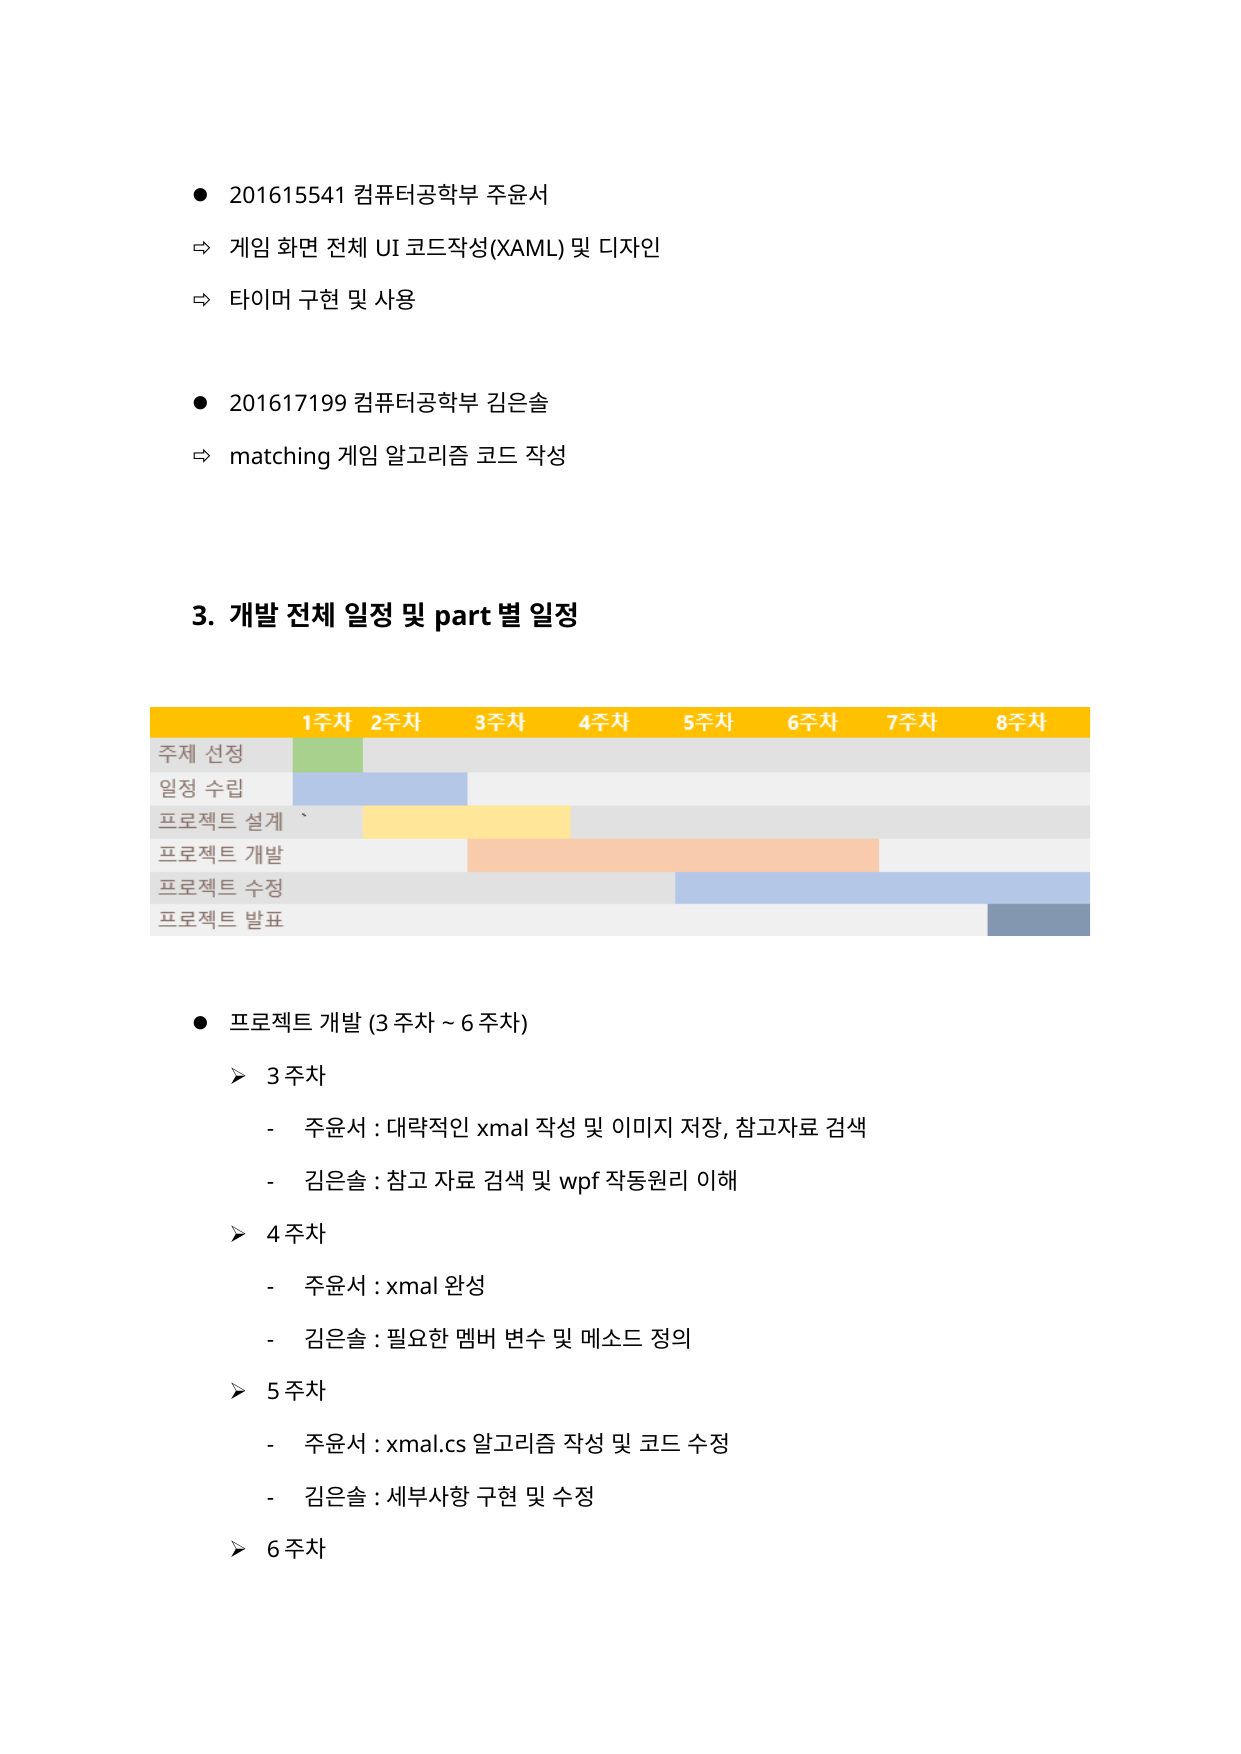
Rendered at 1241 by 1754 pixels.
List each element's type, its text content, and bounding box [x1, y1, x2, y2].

list 201615541 컴퓨터공학부 주윤서 [192, 177, 1090, 211]
list 프로젝트 개발 (3주차 ~ 6주차) [192, 1005, 1090, 1038]
list 5주차 [229, 1373, 1090, 1407]
list 주윤서 : xmal 완성 [267, 1268, 1090, 1301]
list 3주차 [229, 1058, 1090, 1091]
picture [150, 707, 1091, 936]
list 김은솔 : 참고 자료 검색 및 wpf 작동원리 이해 [267, 1163, 1090, 1196]
list 타이머 구현 및 사용 [192, 282, 1090, 316]
list 6주차 [229, 1531, 1090, 1564]
list 4주차 [229, 1215, 1090, 1249]
list 김은솔 : 세부사항 구현 및 수정 [267, 1478, 1090, 1512]
list 주윤서 : xmal.cs 알고리즘 작성 및 코드 수정 [267, 1426, 1090, 1459]
list 주윤서 : 대략적인 xmal 작성 및 이미지 저장, 참고자료 검색 [267, 1110, 1090, 1143]
list 김은솔 : 필요한 멤버 변수 및 메소드 정의 [267, 1321, 1090, 1354]
list 201617199 컴퓨터공학부 김은솔 [192, 385, 1090, 419]
list matching 게임 알고리즘 코드 작성 [192, 438, 1090, 471]
list 개발 전체 일정 및 part별 일정 [192, 594, 1090, 634]
list 게임 화면 전체 UI 코드작성(XAML) 및 디자인 [192, 230, 1090, 263]
